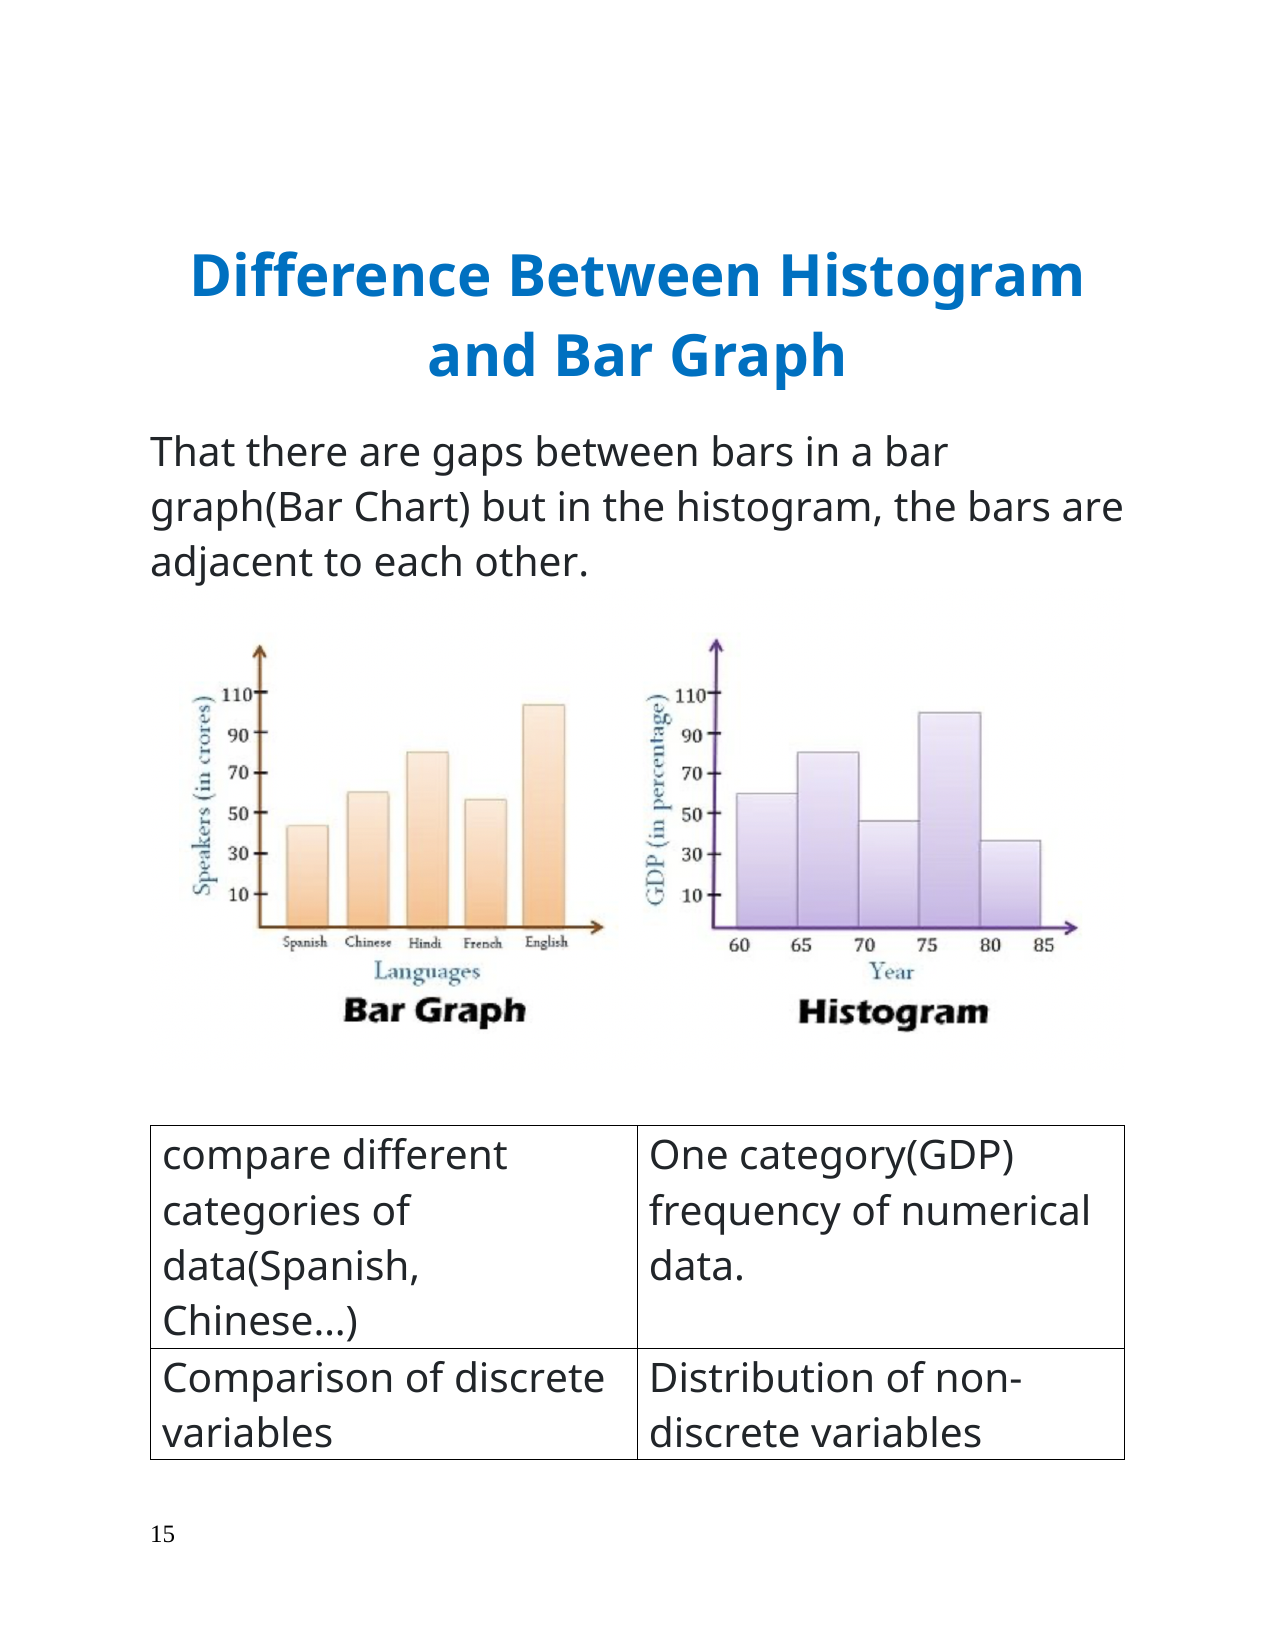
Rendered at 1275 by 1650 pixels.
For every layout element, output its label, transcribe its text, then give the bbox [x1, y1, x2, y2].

table_cell Comparison of discrete variables [333, 1349, 637, 1459]
text Difference Between Histogram and Bar Graph [150, 234, 1125, 393]
table_header compare different categories of data(Spanish, Chinese…) [358, 1126, 637, 1348]
table_header One category(GDP) frequency of numerical data. [638, 1126, 1124, 1348]
table_cell Distribution of non-discrete variables [982, 1349, 1124, 1459]
picture [150, 588, 1125, 1070]
text That there are gaps between bars in a bar graph(Bar Chart) but in the histogram, the bars are adjacent to each other. [589, 423, 1125, 588]
